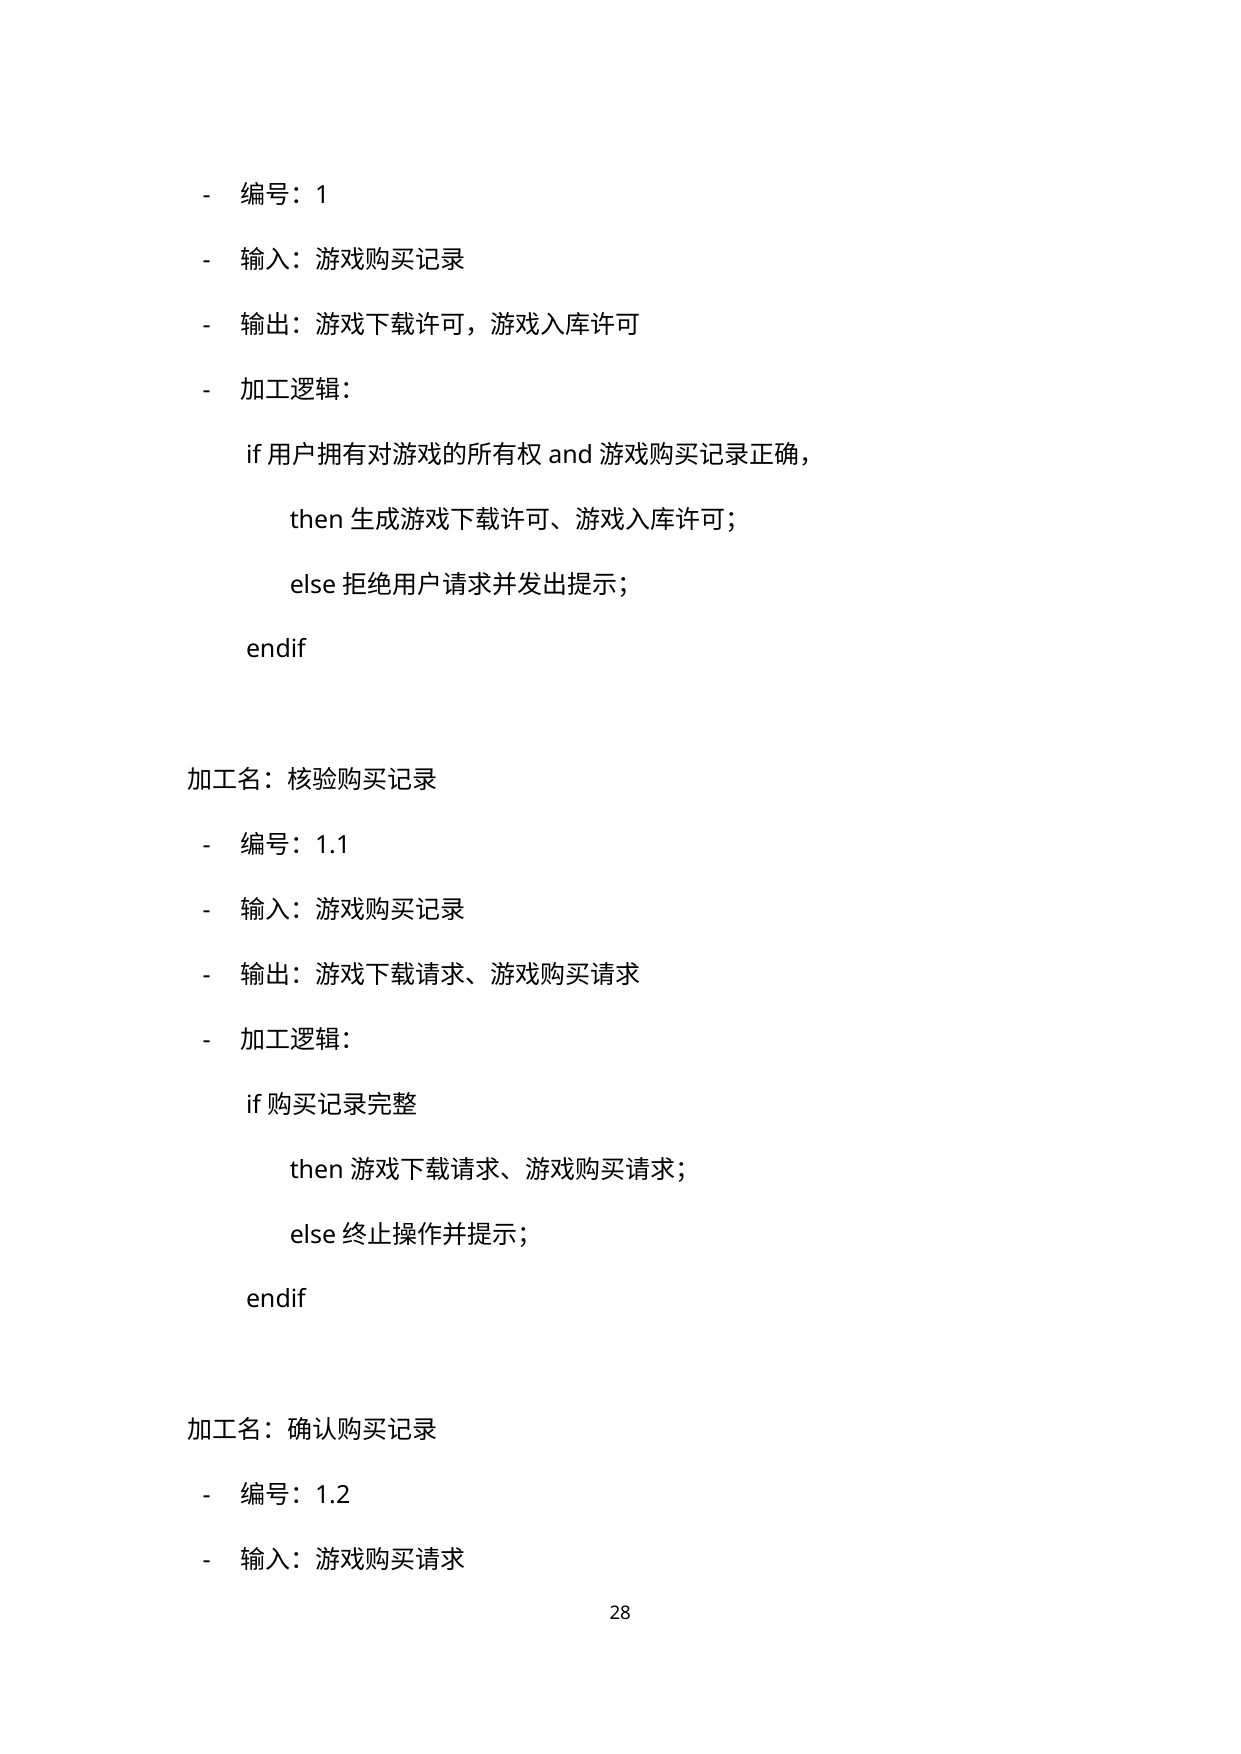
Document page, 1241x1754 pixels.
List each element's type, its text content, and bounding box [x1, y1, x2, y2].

list 加工名：确认购买记录 [187, 1395, 1053, 1460]
list 编号：1.2 [202, 1460, 1053, 1525]
list else 拒绝用户请求并发出提示； [202, 550, 1053, 615]
list then 生成游戏下载许可、游戏入库许可； [202, 485, 1053, 550]
list endif [202, 1265, 1053, 1330]
list 编号：1.1 [202, 810, 1053, 875]
list if 购买记录完整 [202, 1070, 1053, 1135]
list 加工逻辑： [202, 1005, 1053, 1070]
list 加工逻辑： [202, 355, 1053, 420]
list 输入：游戏购买请求 [202, 1525, 1053, 1590]
list if 用户拥有对游戏的所有权 and 游戏购买记录正确， [202, 420, 1053, 485]
list endif [202, 615, 1053, 680]
list 输出：游戏下载请求、游戏购买请求 [202, 940, 1053, 1005]
list then 游戏下载请求、游戏购买请求； [202, 1135, 1053, 1200]
list 编号：1 [202, 160, 1053, 225]
list 输入：游戏购买记录 [202, 875, 1053, 940]
list 输出：游戏下载许可，游戏入库许可 [202, 290, 1053, 355]
list 输入：游戏购买记录 [202, 225, 1053, 290]
list 加工名：核验购买记录 [187, 745, 1053, 810]
list else 终止操作并提示； [202, 1200, 1053, 1265]
